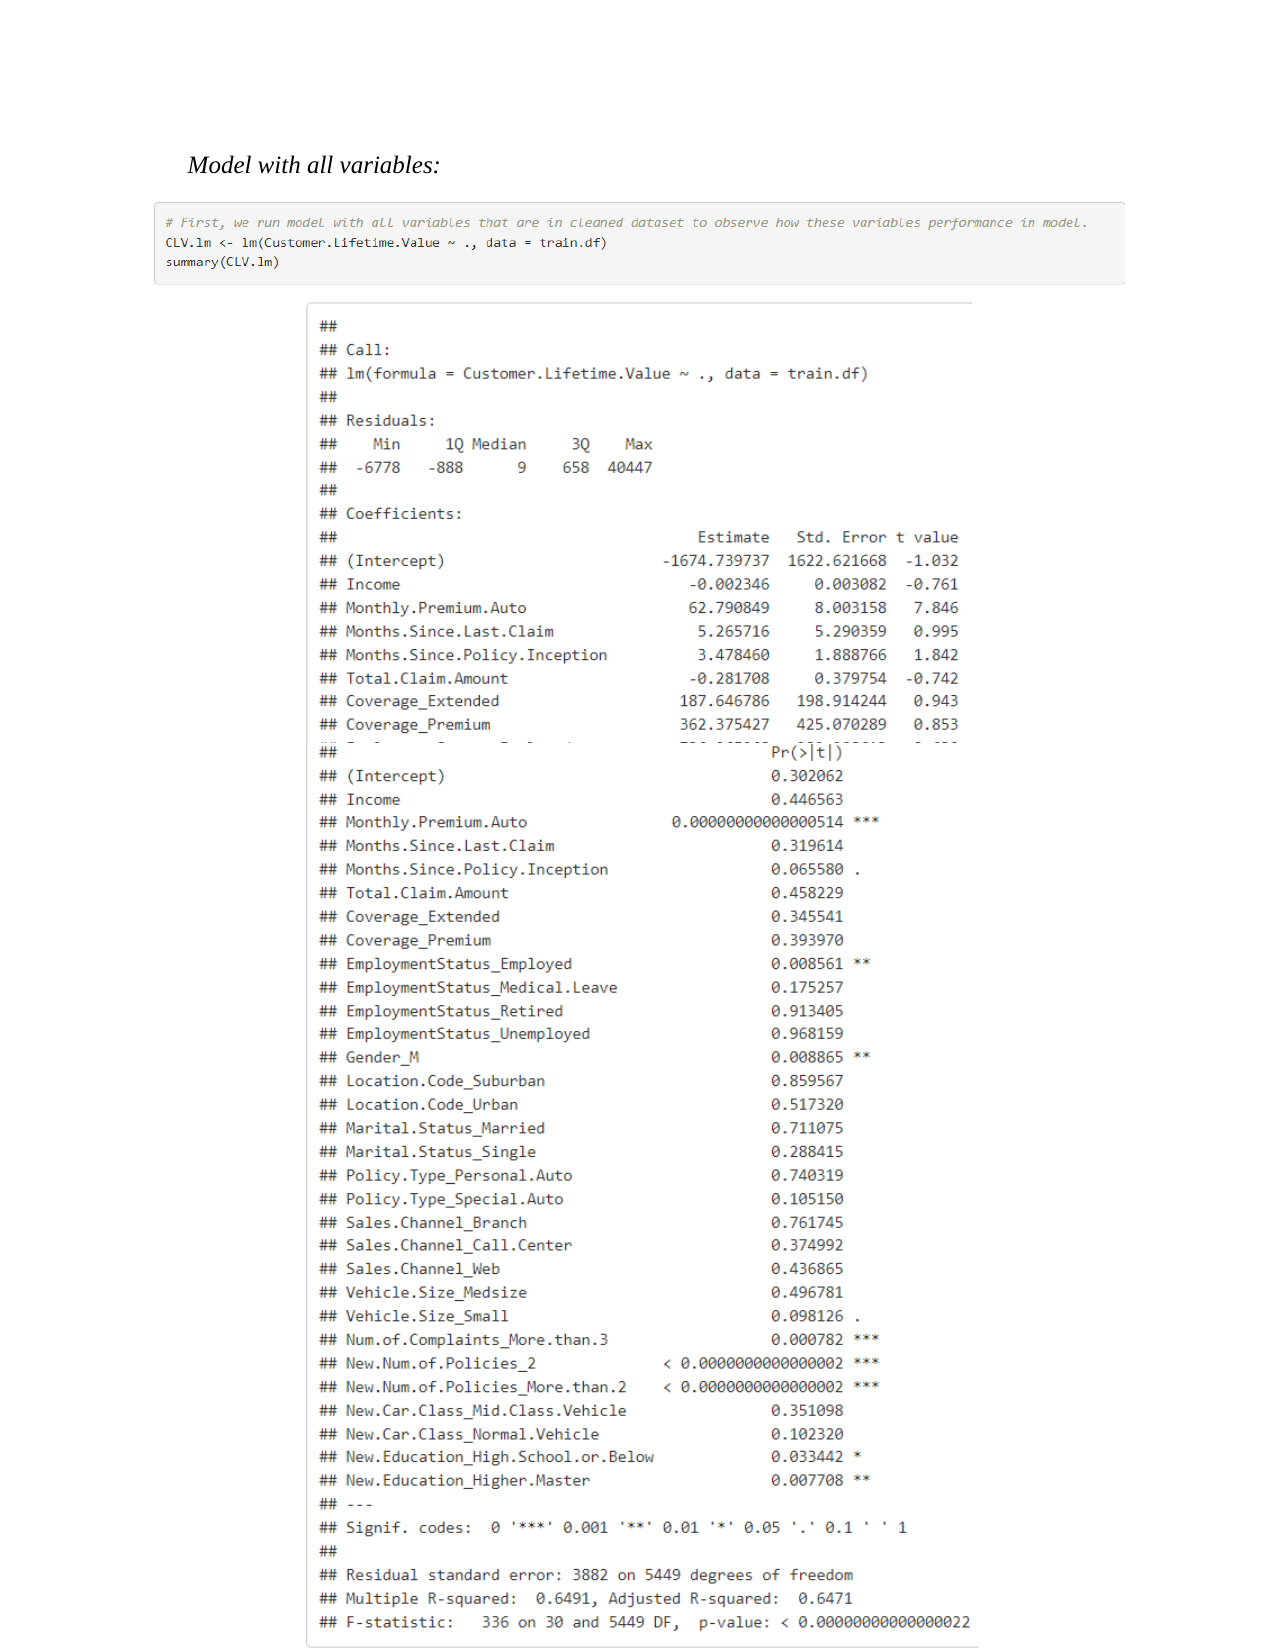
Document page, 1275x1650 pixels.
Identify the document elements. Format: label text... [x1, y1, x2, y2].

picture [296, 298, 979, 1650]
picture [150, 197, 1125, 285]
text Model with all variables: [187, 150, 1125, 179]
